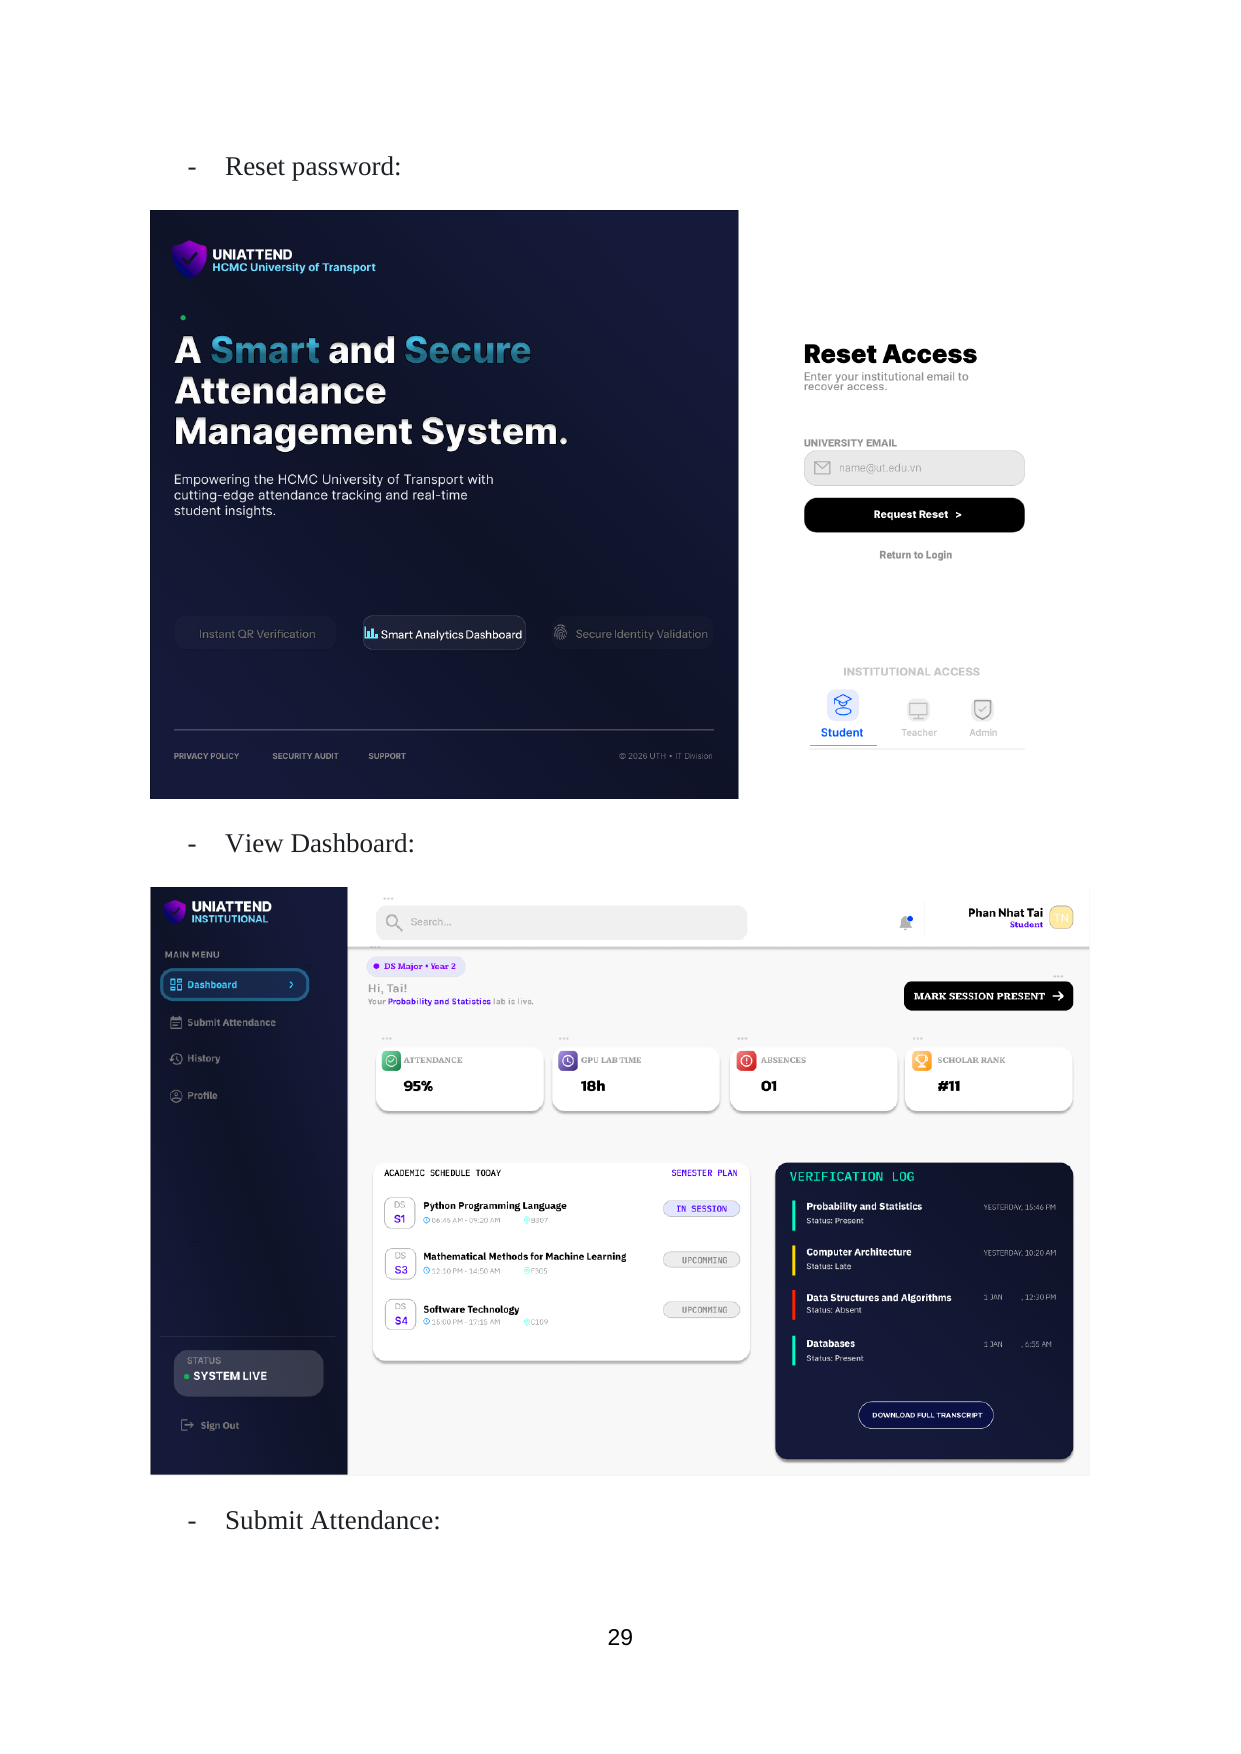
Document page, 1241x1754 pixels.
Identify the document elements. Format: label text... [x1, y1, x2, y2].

list View Dashboard: [187, 827, 1090, 858]
picture [150, 210, 1091, 799]
list Reset password: [187, 150, 1090, 181]
picture [150, 887, 1091, 1476]
list Submit Attendance: [187, 1504, 1090, 1535]
